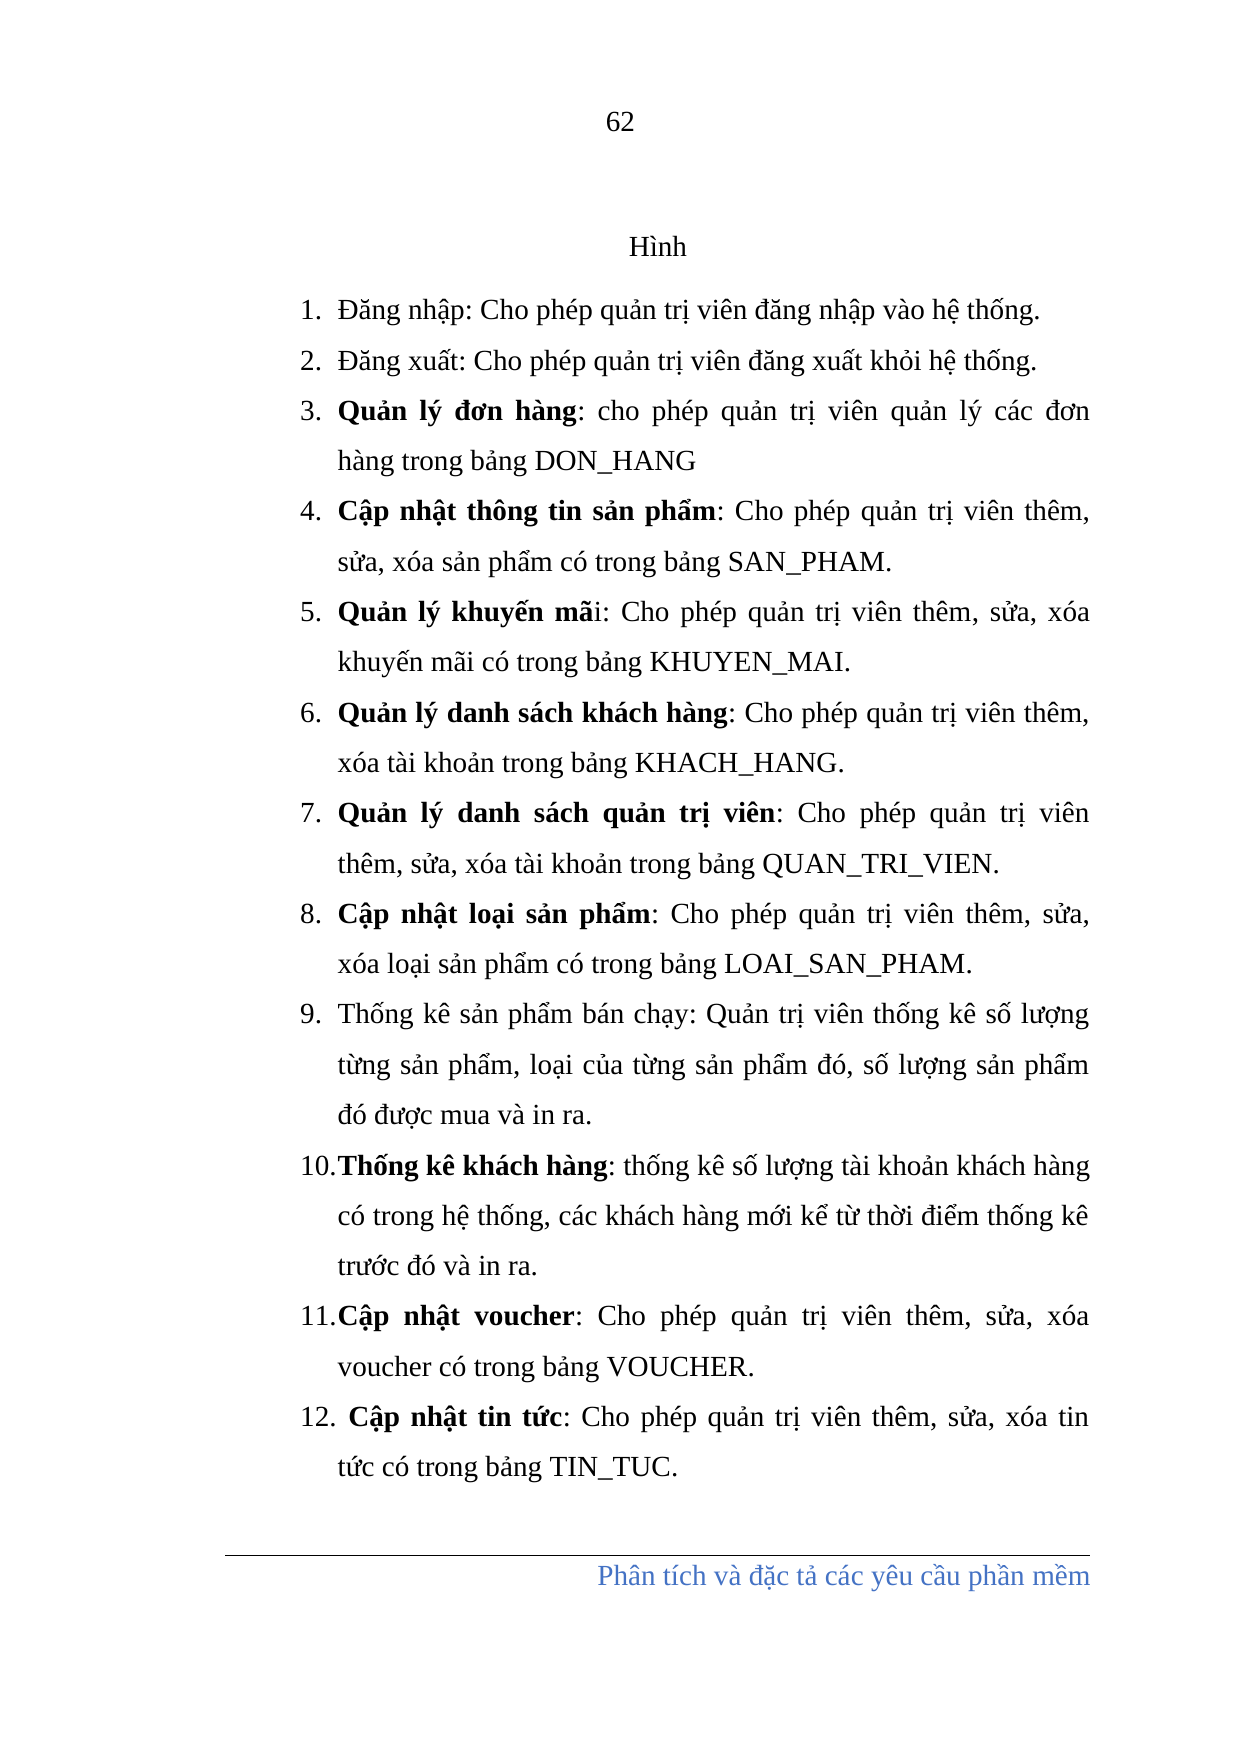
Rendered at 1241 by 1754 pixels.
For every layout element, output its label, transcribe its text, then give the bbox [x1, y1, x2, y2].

list Đăng xuất: Cho phép quản trị viên đăng xuất khỏi hệ thống. [300, 343, 1090, 376]
list Quản lý đơn hàng: cho phép quản trị viên quản lý các đơn hàng trong bảng DON_HANG [300, 393, 1090, 477]
list Quản lý danh sách khách hàng: Cho phép quản trị viên thêm, xóa tài khoản trong bảng KHACH_HANG. [300, 695, 1090, 779]
list Cập nhật thông tin sản phẩm: Cho phép quản trị viên thêm, sửa, xóa sản phẩm có trong bảng SAN_PHAM. [300, 493, 1090, 577]
list Cập nhật loại sản phẩm: Cho phép quản trị viên thêm, sửa, xóa loại sản phẩm có trong bảng LOAI_SAN_PHAM. [300, 896, 1090, 980]
list Cập nhật tin tức: Cho phép quản trị viên thêm, sửa, xóa tin tức có trong bảng TIN_TUC. [300, 1399, 1090, 1483]
list Đăng nhập: Cho phép quản trị viên đăng nhập vào hệ thống. [300, 292, 1090, 326]
list Cập nhật voucher: Cho phép quản trị viên thêm, sửa, xóa voucher có trong bảng VOUCHER. [300, 1298, 1090, 1382]
list Quản lý khuyến mãi: Cho phép quản trị viên thêm, sửa, xóa khuyến mãi có trong bảng KHUYEN_MAI. [300, 594, 1090, 678]
list Thống kê sản phẩm bán chạy: Quản trị viên thống kê số lượng từng sản phẩm, loại của từng sản phẩm đó, số lượng sản phẩm đó được mua và in ra. [300, 997, 1090, 1131]
list Thống kê khách hàng: thống kê số lượng tài khoản khách hàng có trong hệ thống, các khách hàng mới kể từ thời điểm thống kê trước đó và in ra. [300, 1148, 1090, 1282]
list Quản lý danh sách quản trị viên: Cho phép quản trị viên thêm, sửa, xóa tài khoản trong bảng QUAN_TRI_VIEN. [300, 795, 1090, 879]
text Hình [225, 229, 1090, 263]
